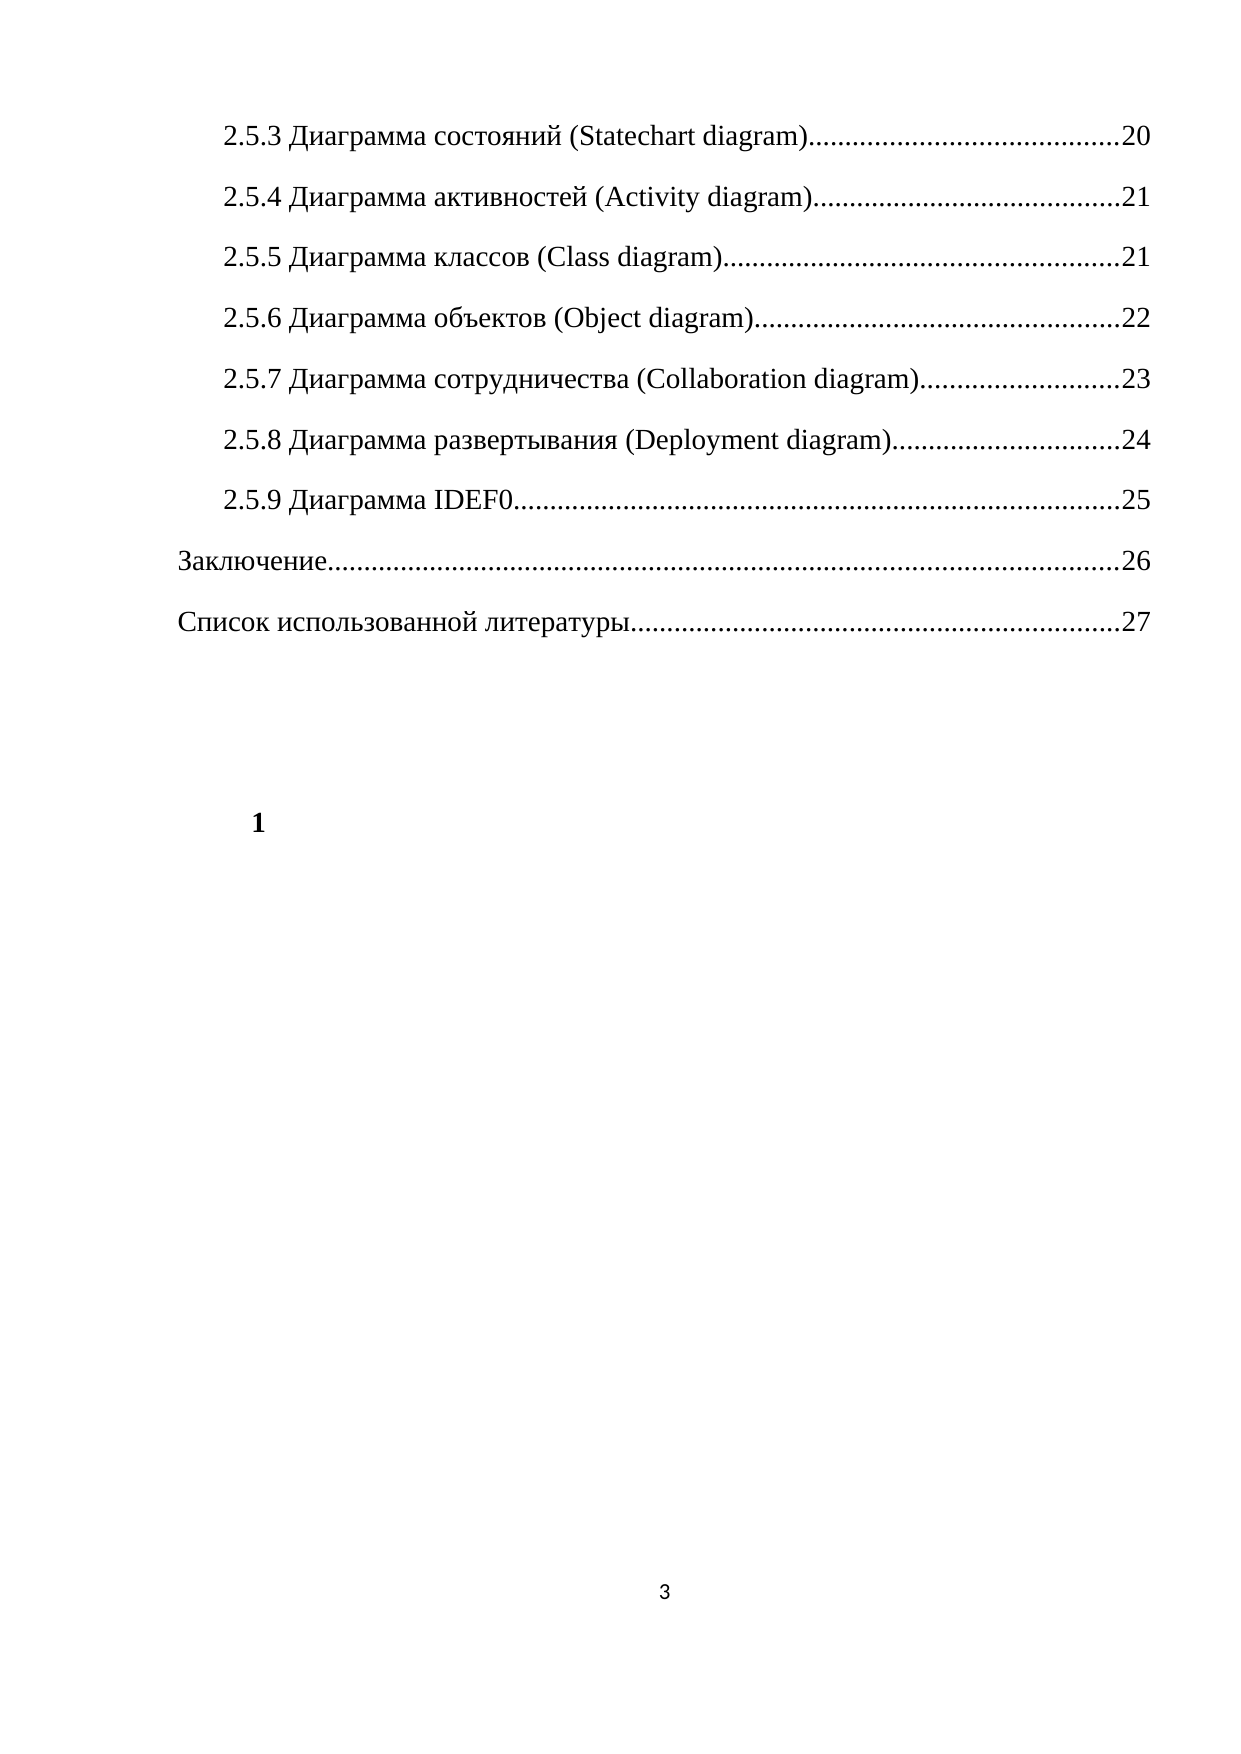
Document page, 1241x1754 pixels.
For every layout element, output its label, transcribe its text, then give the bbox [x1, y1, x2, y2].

text Заключение 26 [177, 543, 1152, 577]
text 2.5.6 Диаграмма объектов (Object diagram) 22 [223, 300, 1152, 334]
text Список использованной литературы 27 [177, 604, 1152, 637]
text 2.5.7 Диаграмма сотрудничества (Collaboration diagram) 23 [223, 361, 1152, 394]
text 2.5.3 Диаграмма состояний (Statechart diagram) 20 [223, 118, 1152, 152]
text 2.5.5 Диаграмма классов (Class diagram) 21 [223, 239, 1152, 273]
text 2.5.4 Диаграмма активностей (Activity diagram) 21 [223, 179, 1152, 212]
text 2.5.9 Диаграмма IDEF0 25 [223, 482, 1152, 516]
text 2.5.8 Диаграмма развертывания (Deployment diagram) 24 [223, 422, 1152, 455]
